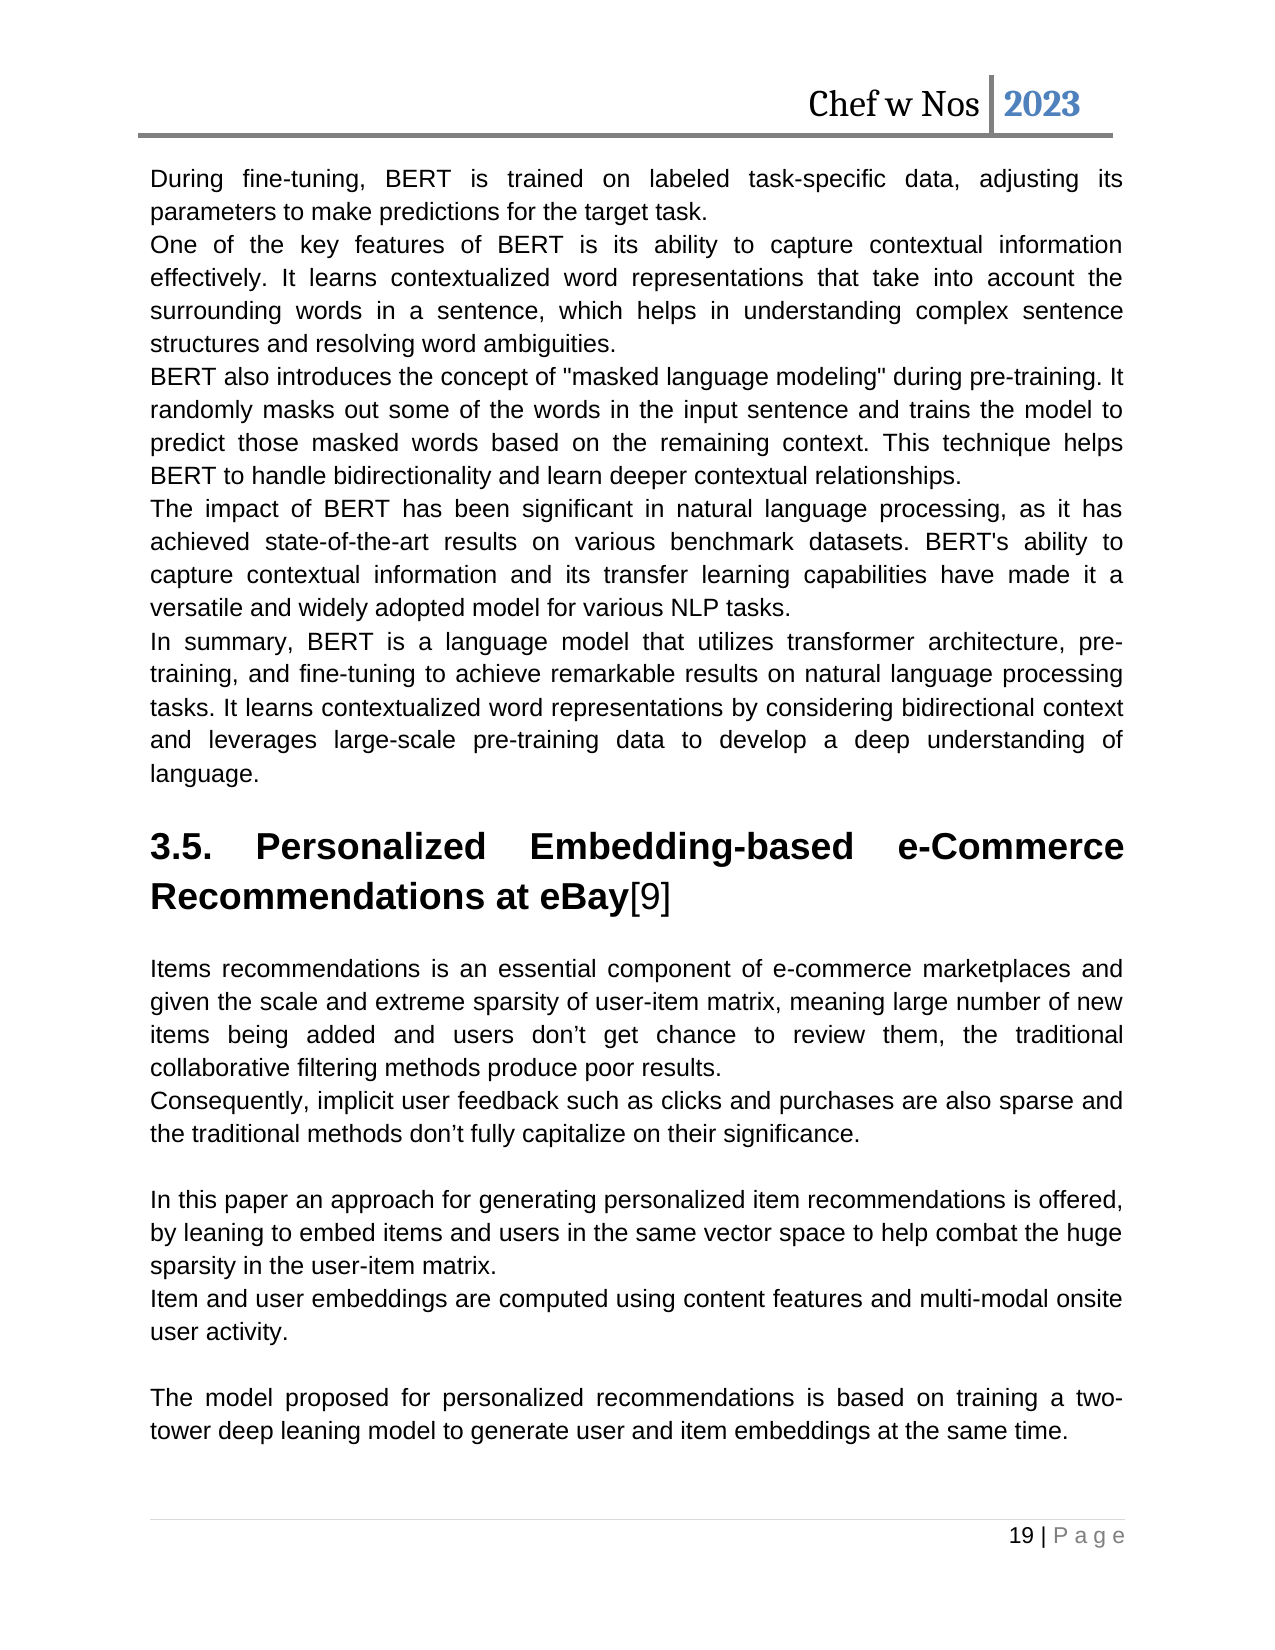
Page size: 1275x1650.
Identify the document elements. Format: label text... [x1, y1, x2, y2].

text Consequently, implicit user feedback such as clicks and purchases are also sparse and the traditional methods don’t fully capitalize on their significance. [150, 1086, 1125, 1148]
text Items recommendations is an essential component of e-commerce marketplaces and given the scale and extreme sparsity of user-item matrix, meaning large number of new items being added and users don’t get chance to review them, the traditional collaborative filtering methods produce poor results. [150, 954, 1125, 1082]
text In summary, BERT is a language model that utilizes transformer architecture, pre-training, and fine-tuning to achieve remarkable results on natural language processing tasks. It learns contextualized word representations by considering bidirectional context and leverages large-scale pre-training data to develop a deep understanding of language. [150, 626, 1125, 787]
subtitle 3.5. Personalized Embedding-based e-Commerce Recommendations at eBay [150, 824, 1125, 917]
text One of the key features of BERT is its ability to capture contextual information effectively. It learns contextualized word representations that take into account the surrounding words in a sentence, which helps in understanding complex sentence structures and resolving word ambiguities. [150, 230, 1125, 358]
text In this paper an approach for generating personalized item recommendations is offered, by leaning to embed items and users in the same vector space to help combat the huge sparsity in the user-item matrix. [150, 1185, 1125, 1280]
text BERT also introduces the concept of "masked language modeling" during pre-training. It randomly masks out some of the words in the input sentence and trains the model to predict those masked words based on the remaining context. This technique helps BERT to handle bidirectionality and learn deeper contextual relationships. [150, 362, 1125, 490]
text Item and user embeddings are computed using content features and multi-modal onsite user activity. [150, 1284, 1125, 1346]
text The model proposed for personalized recommendations is based on training a two-tower deep leaning model to generate user and item embeddings at the same time. [150, 1383, 1125, 1445]
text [150, 164, 1125, 226]
text The impact of BERT has been significant in natural language processing, as it has achieved state-of-the-art results on various benchmark datasets. BERT's ability to capture contextual information and its transfer learning capabilities have made it a versatile and widely adopted model for various NLP tasks. [150, 494, 1125, 622]
